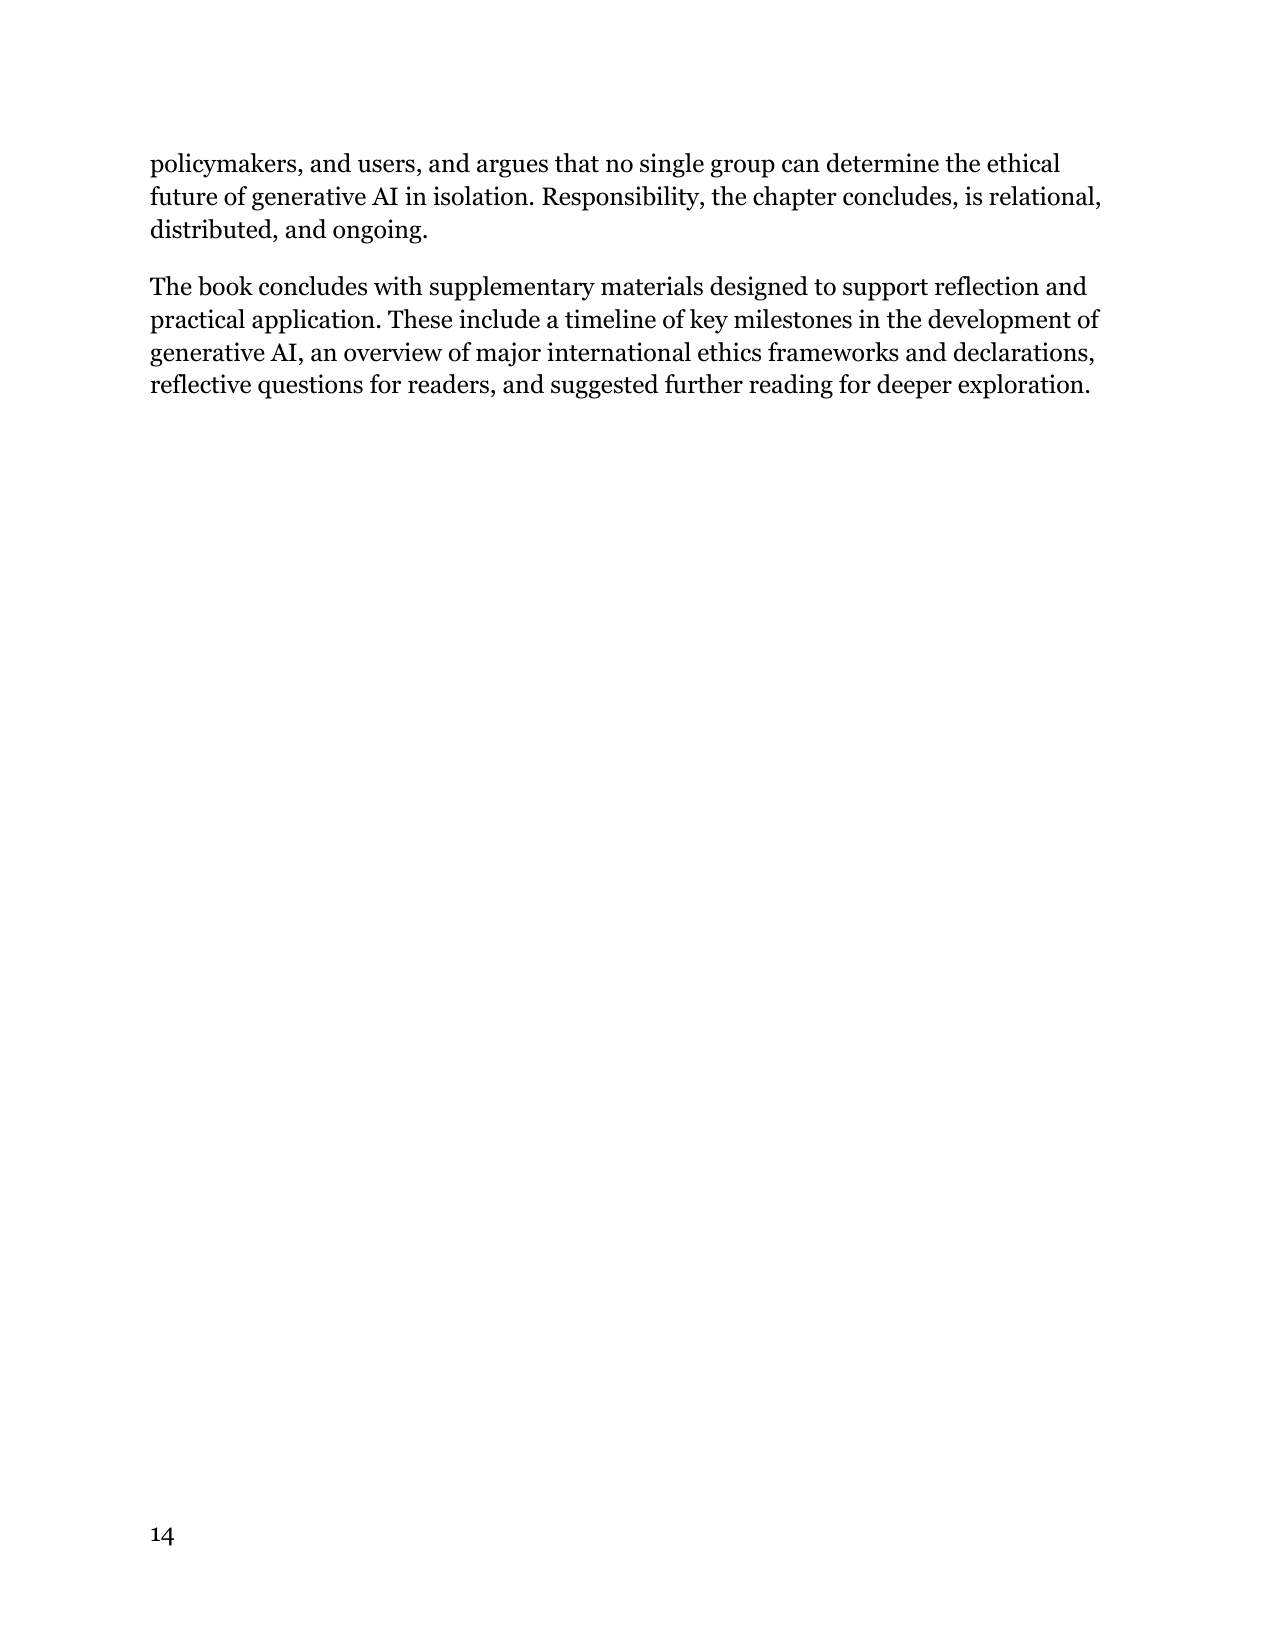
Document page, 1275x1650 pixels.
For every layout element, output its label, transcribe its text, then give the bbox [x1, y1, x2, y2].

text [150, 150, 1125, 244]
text The book concludes with supplementary materials designed to support reflection and practical application. These include a timeline of key milestones in the development of generative AI, an overview of major international ethics frameworks and declarations, reflective questions for readers, and suggested further reading for deeper exploration. [150, 273, 1125, 399]
